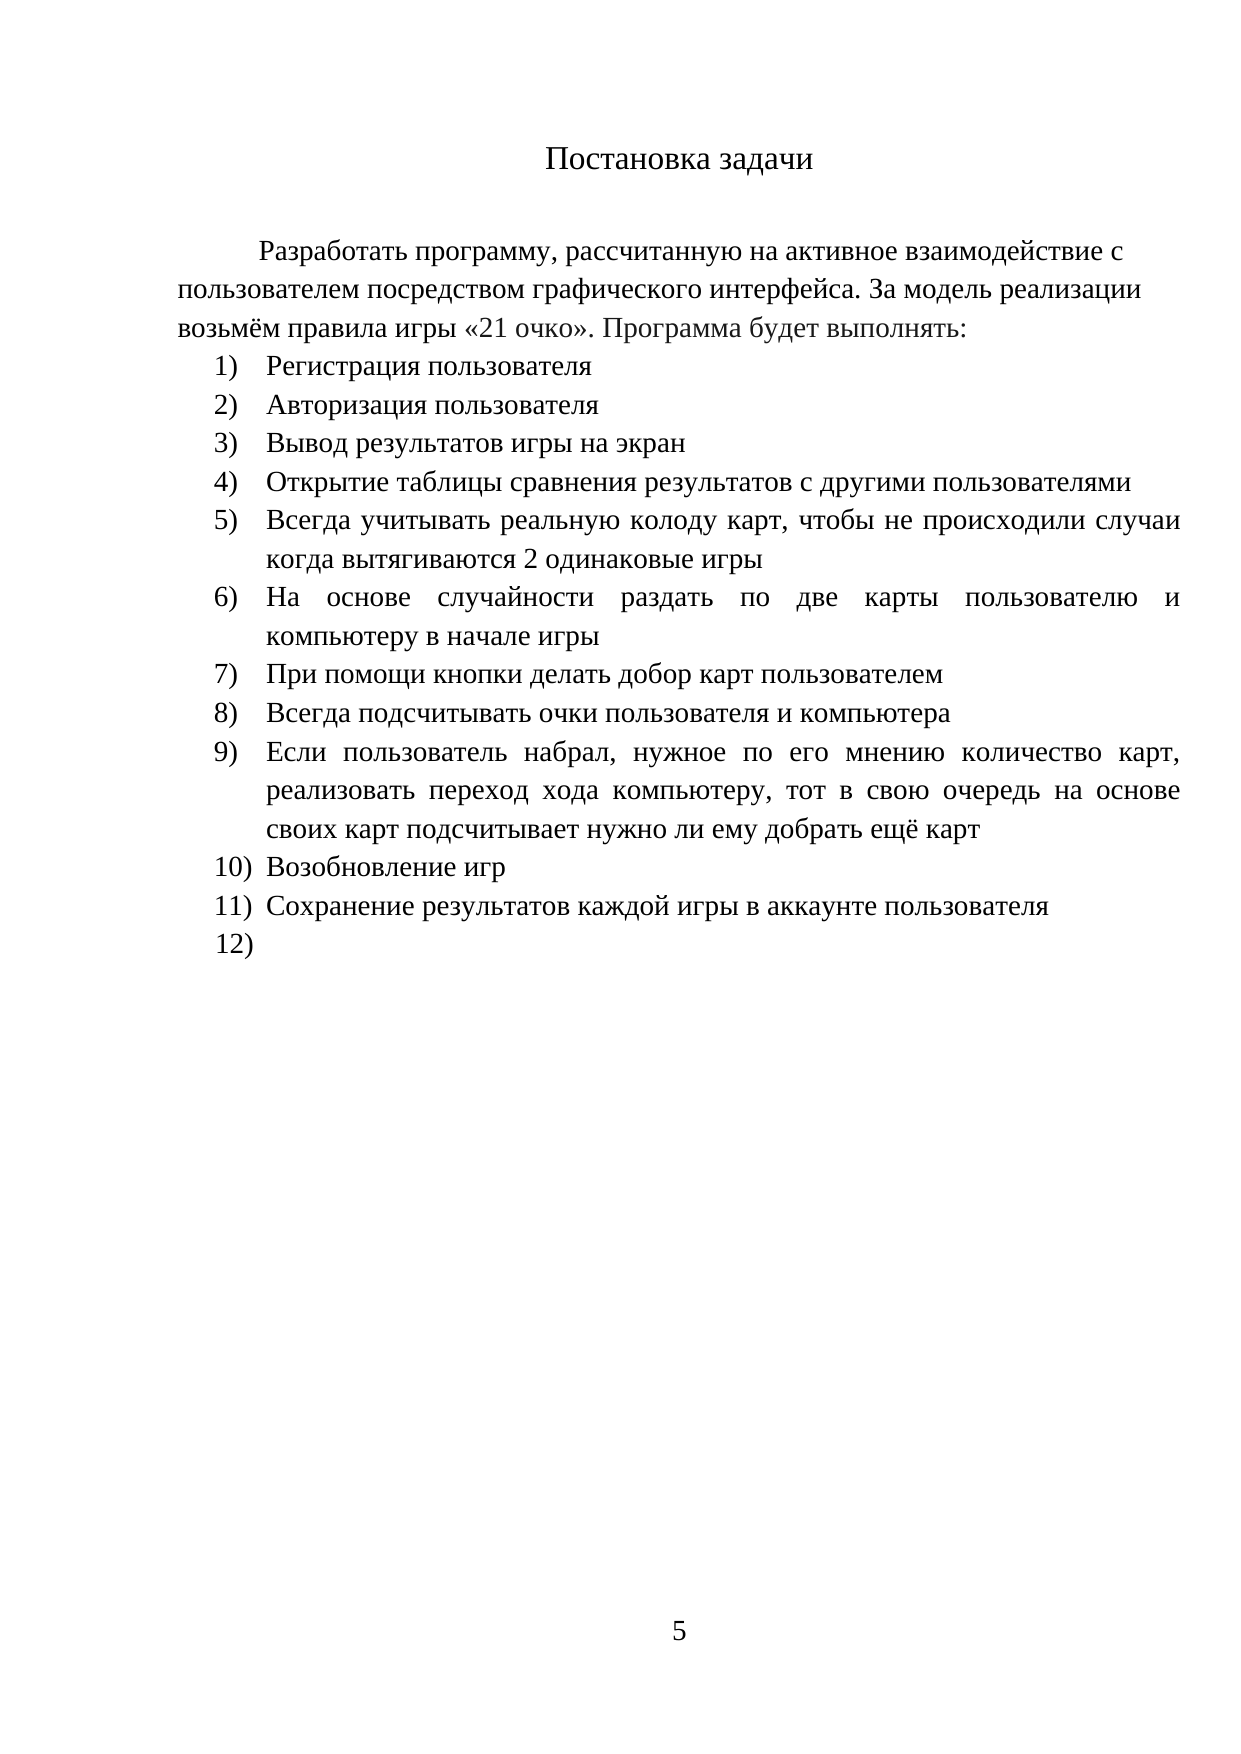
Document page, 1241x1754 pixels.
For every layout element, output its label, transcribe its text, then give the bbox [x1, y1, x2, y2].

list Сохранение результатов каждой игры в аккаунте пользователя [213, 888, 1181, 921]
list Всегда подсчитывать очки пользователя и компьютера [213, 695, 1181, 729]
list Авторизация пользователя [213, 387, 1181, 420]
list Если пользователь набрал, нужное по его мнению количество карт, реализовать переход хода компьютеру, тот в свою очередь на основе своих карт подсчитывает нужно ли ему добрать ещё карт [213, 734, 1181, 844]
list Вывод результатов игры на экран [213, 425, 1181, 459]
list Регистрация пользователя [213, 348, 1181, 382]
list На основе случайности раздать по две карты пользователю и компьютеру в начале игры [213, 579, 1181, 652]
list Всегда учитывать реальную колоду карт, чтобы не происходили случаи когда вытягиваются 2 одинаковые игры [213, 502, 1181, 574]
subtitle Постановка задачи [177, 139, 1181, 177]
list Открытие таблицы сравнения результатов с другими пользователями [213, 464, 1181, 497]
list Возобновление игр [213, 849, 1181, 883]
subtitle Разработать программу, рассчитанную на активное взаимодействие с пользователем посредством графического интерфейса. За модель реализации возьмём правила игры «21 очко». Программа будет выполнять: [177, 233, 1181, 343]
list При помощи кнопки делать добор карт пользователем [213, 657, 1181, 690]
